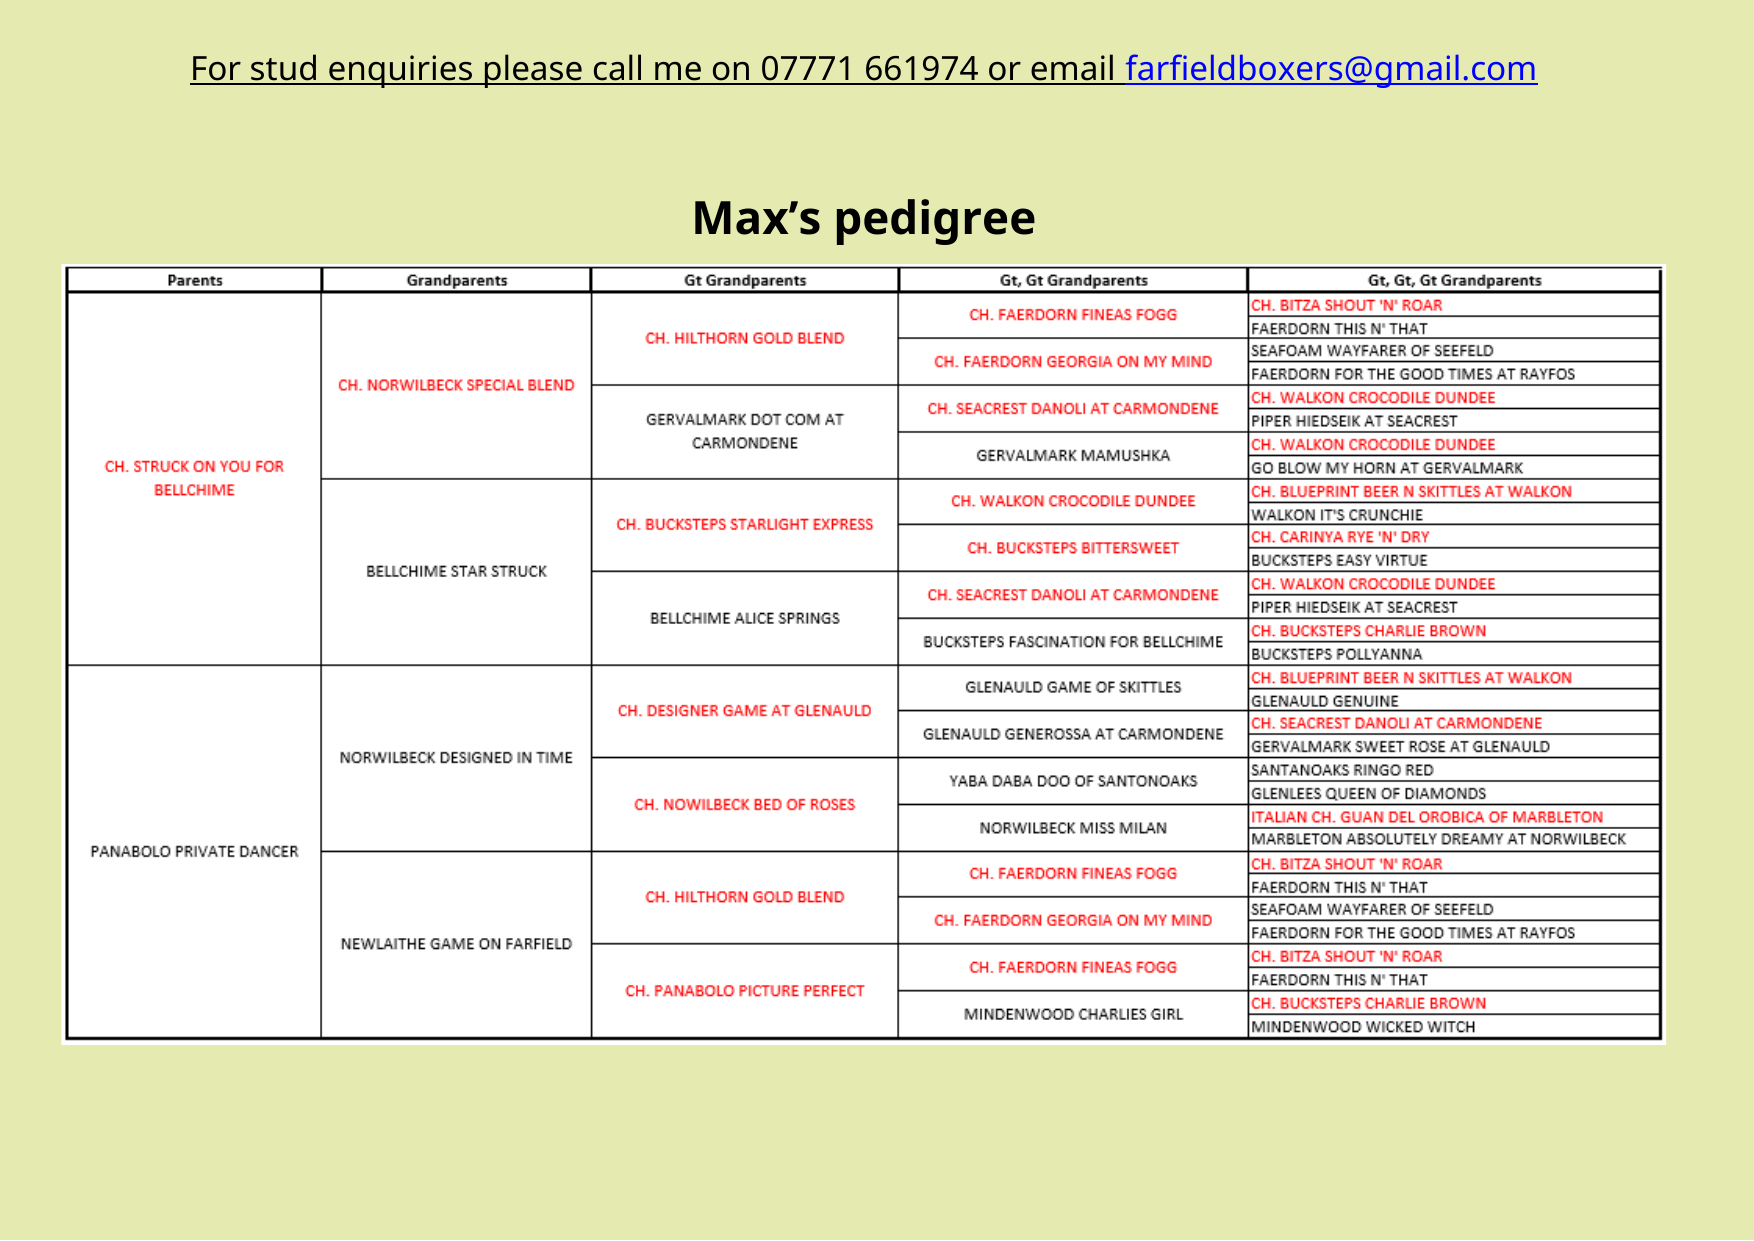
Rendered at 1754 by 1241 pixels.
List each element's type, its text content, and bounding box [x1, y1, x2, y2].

text For stud enquiries please call me on 07771 661974 or email farfieldboxers@gmail.com [15, 44, 1713, 90]
text Max’s pedigree [15, 186, 1713, 248]
picture [61, 264, 1667, 1045]
